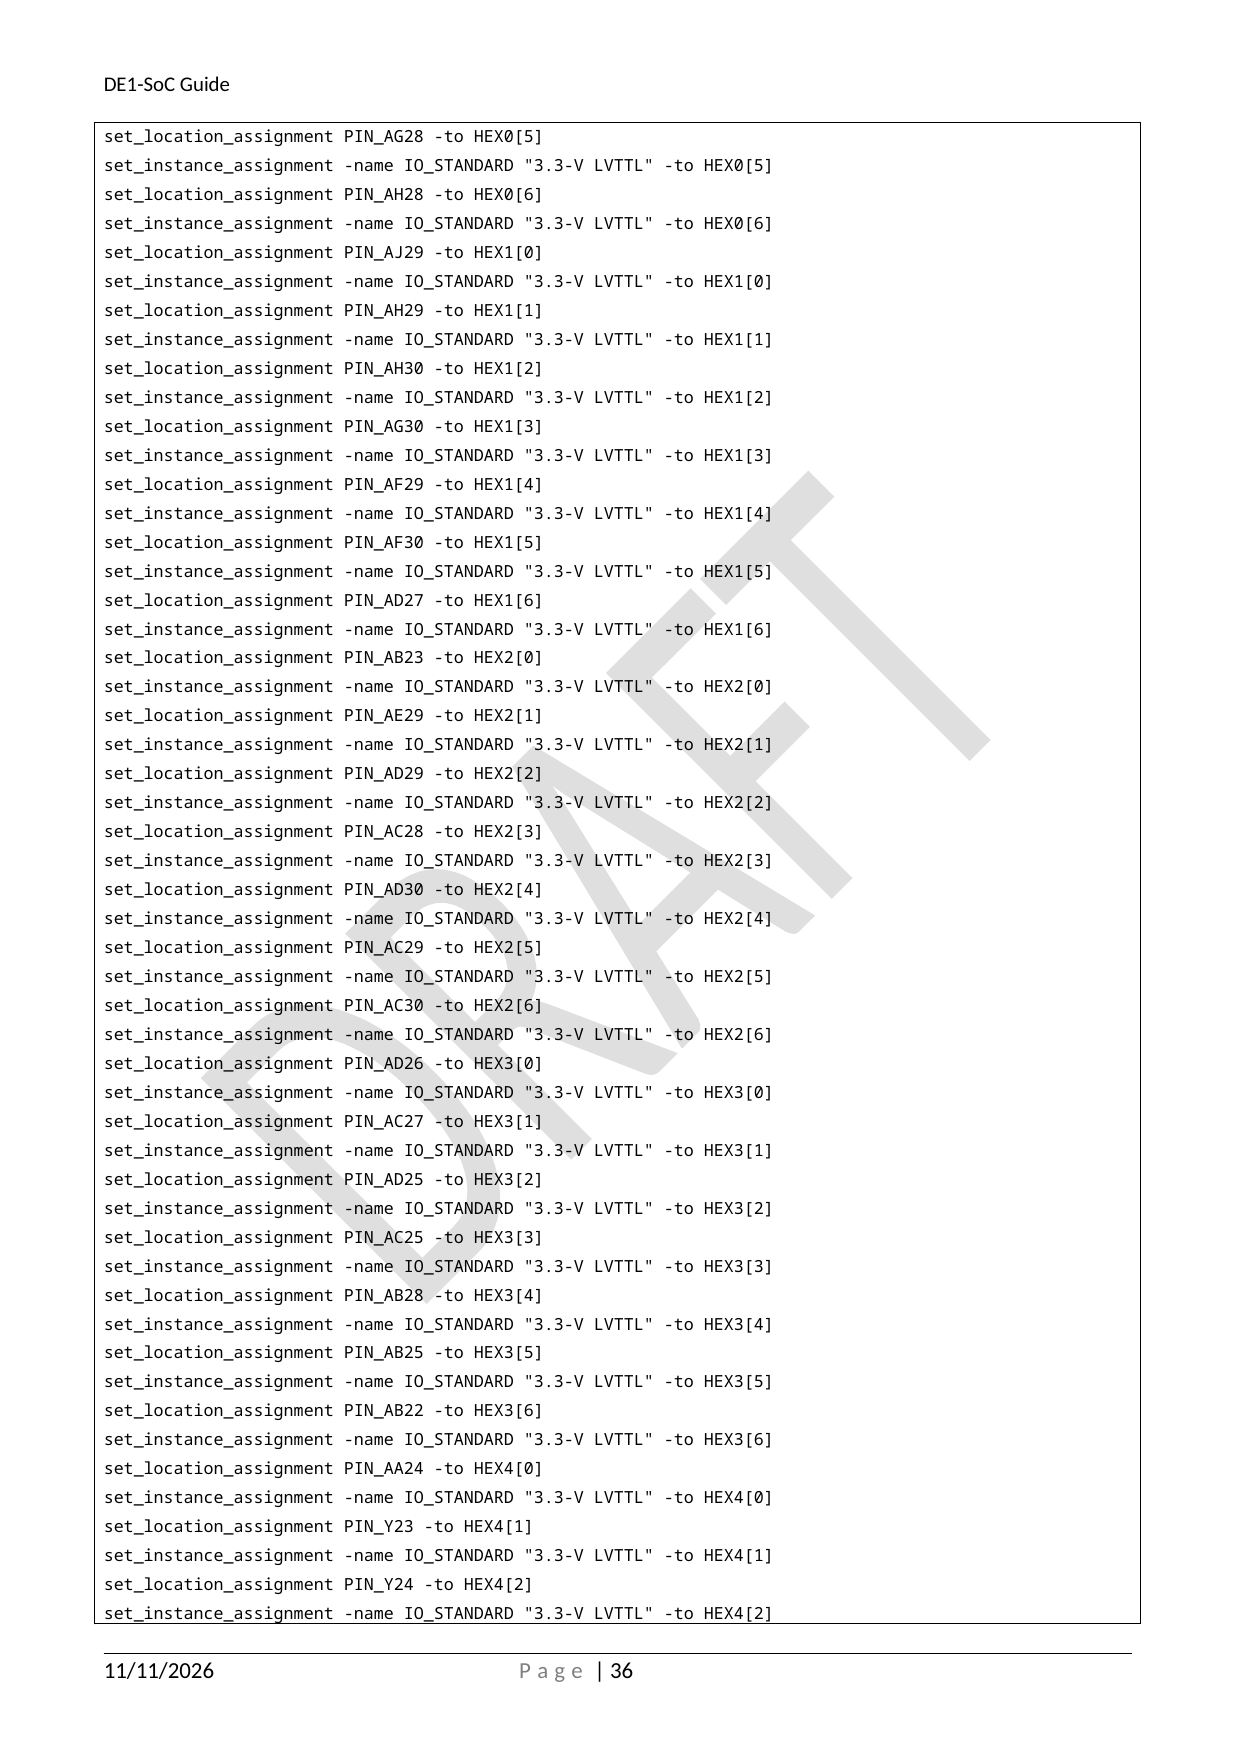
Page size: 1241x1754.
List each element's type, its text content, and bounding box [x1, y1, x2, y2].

text set_location_assignment PIN_AC27 -to HEX3[1] [95, 1106, 1140, 1132]
text set_location_assignment PIN_AD29 -to HEX2[2] [95, 759, 1140, 784]
text set_location_assignment PIN_AF29 -to HEX1[4] [95, 469, 1140, 495]
text set_instance_assignment -name IO_STANDARD "3.3-V LVTTL" -to HEX3[4] [95, 1309, 1140, 1335]
text set_location_assignment PIN_AB28 -to HEX3[4] [95, 1280, 1140, 1306]
text set_location_assignment PIN_AG30 -to HEX1[3] [95, 411, 1140, 437]
text set_instance_assignment -name IO_STANDARD "3.3-V LVTTL" -to HEX1[0] [95, 266, 1140, 292]
text set_instance_assignment -name IO_STANDARD "3.3-V LVTTL" -to HEX4[0] [95, 1483, 1140, 1508]
text set_instance_assignment -name IO_STANDARD "3.3-V LVTTL" -to HEX3[6] [95, 1425, 1140, 1451]
text set_instance_assignment -name IO_STANDARD "3.3-V LVTTL" -to HEX0[5] [95, 151, 1140, 176]
text set_location_assignment PIN_AF30 -to HEX1[5] [95, 527, 1140, 553]
text set_instance_assignment -name IO_STANDARD "3.3-V LVTTL" -to HEX2[6] [95, 1019, 1140, 1045]
text set_instance_assignment -name IO_STANDARD "3.3-V LVTTL" -to HEX2[1] [95, 730, 1140, 756]
text set_instance_assignment -name IO_STANDARD "3.3-V LVTTL" -to HEX2[0] [95, 672, 1140, 698]
text set_instance_assignment -name IO_STANDARD "3.3-V LVTTL" -to HEX4[1] [95, 1541, 1140, 1566]
text set_instance_assignment -name IO_STANDARD "3.3-V LVTTL" -to HEX2[2] [95, 788, 1140, 813]
text set_location_assignment PIN_Y24 -to HEX4[2] [95, 1569, 1140, 1595]
text set_location_assignment PIN_AH28 -to HEX0[6] [95, 179, 1140, 205]
text set_location_assignment PIN_AB23 -to HEX2[0] [95, 643, 1140, 669]
text set_location_assignment PIN_AB25 -to HEX3[5] [95, 1338, 1140, 1364]
text set_instance_assignment -name IO_STANDARD "3.3-V LVTTL" -to HEX3[3] [95, 1251, 1140, 1277]
text set_instance_assignment -name IO_STANDARD "3.3-V LVTTL" -to HEX3[2] [95, 1193, 1140, 1219]
text set_instance_assignment -name IO_STANDARD "3.3-V LVTTL" -to HEX2[5] [95, 961, 1140, 987]
text set_location_assignment PIN_AH30 -to HEX1[2] [95, 353, 1140, 379]
text set_instance_assignment -name IO_STANDARD "3.3-V LVTTL" -to HEX2[3] [95, 846, 1140, 871]
text set_instance_assignment -name IO_STANDARD "3.3-V LVTTL" -to HEX2[4] [95, 903, 1140, 929]
text set_instance_assignment -name IO_STANDARD "3.3-V LVTTL" -to HEX3[1] [95, 1135, 1140, 1161]
text set_instance_assignment -name IO_STANDARD "3.3-V LVTTL" -to HEX1[2] [95, 382, 1140, 408]
text set_location_assignment PIN_AC30 -to HEX2[6] [95, 990, 1140, 1016]
text set_location_assignment PIN_AB22 -to HEX3[6] [95, 1396, 1140, 1422]
text set_location_assignment PIN_AG28 -to HEX0[5] [95, 123, 1140, 147]
text set_instance_assignment -name IO_STANDARD "3.3-V LVTTL" -to HEX1[1] [95, 324, 1140, 350]
text set_location_assignment PIN_AD30 -to HEX2[4] [95, 874, 1140, 900]
text set_instance_assignment -name IO_STANDARD "3.3-V LVTTL" -to HEX1[6] [95, 614, 1140, 640]
text set_instance_assignment -name IO_STANDARD "3.3-V LVTTL" -to HEX3[5] [95, 1367, 1140, 1393]
text set_location_assignment PIN_AC29 -to HEX2[5] [95, 932, 1140, 958]
text set_location_assignment PIN_AC25 -to HEX3[3] [95, 1222, 1140, 1248]
text set_location_assignment PIN_Y23 -to HEX4[1] [95, 1512, 1140, 1537]
text set_instance_assignment -name IO_STANDARD "3.3-V LVTTL" -to HEX3[0] [95, 1077, 1140, 1103]
text set_location_assignment PIN_AE29 -to HEX2[1] [95, 701, 1140, 727]
text set_instance_assignment -name IO_STANDARD "3.3-V LVTTL" -to HEX1[5] [95, 556, 1140, 582]
text set_instance_assignment -name IO_STANDARD "3.3-V LVTTL" -to HEX1[4] [95, 498, 1140, 524]
text set_location_assignment PIN_AD27 -to HEX1[6] [95, 585, 1140, 611]
text set_instance_assignment -name IO_STANDARD "3.3-V LVTTL" -to HEX4[2] [95, 1598, 1140, 1623]
text set_location_assignment PIN_AD25 -to HEX3[2] [95, 1164, 1140, 1190]
text set_location_assignment PIN_AH29 -to HEX1[1] [95, 295, 1140, 321]
text set_location_assignment PIN_AJ29 -to HEX1[0] [95, 237, 1140, 263]
text set_location_assignment PIN_AD26 -to HEX3[0] [95, 1048, 1140, 1074]
text set_instance_assignment -name IO_STANDARD "3.3-V LVTTL" -to HEX0[6] [95, 208, 1140, 234]
text set_instance_assignment -name IO_STANDARD "3.3-V LVTTL" -to HEX1[3] [95, 440, 1140, 466]
text set_location_assignment PIN_AA24 -to HEX4[0] [95, 1454, 1140, 1479]
text set_location_assignment PIN_AC28 -to HEX2[3] [95, 817, 1140, 842]
